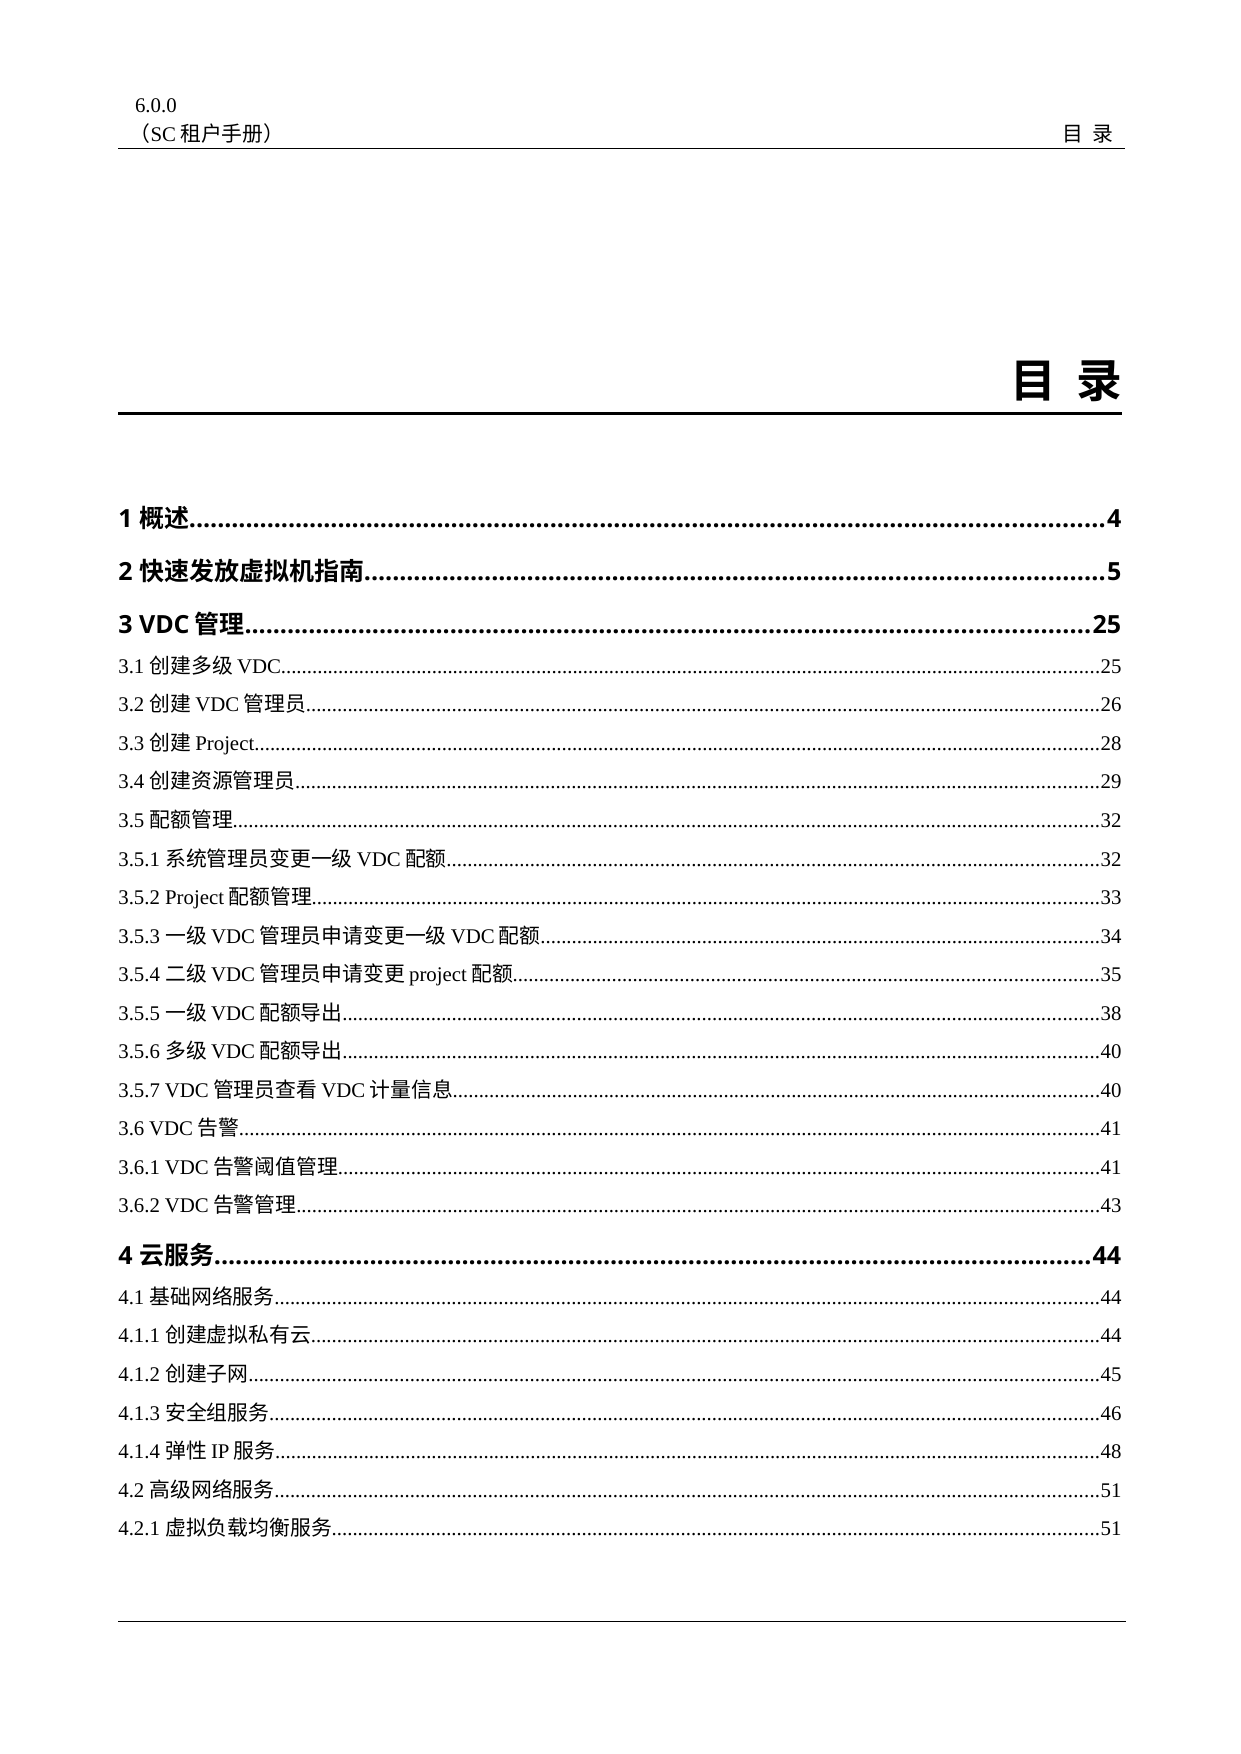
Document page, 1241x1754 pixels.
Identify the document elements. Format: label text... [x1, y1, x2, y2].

text 3.5.7 VDC管理员查看VDC计量信息 40 [118, 1073, 1122, 1103]
text 3.6.1 VDC告警阈值管理 41 [118, 1150, 1122, 1180]
text 3.5.2 Project配额管理 33 [118, 880, 1122, 911]
text 3.5.1 系统管理员变更一级VDC配额 32 [118, 842, 1122, 872]
text 目 录 [118, 344, 1122, 412]
text 1 概述 4 [118, 499, 1122, 535]
text 3.2 创建VDC管理员 26 [118, 688, 1122, 718]
text 4.1.4 弹性IP服务 48 [118, 1434, 1122, 1464]
text 4 云服务 44 [118, 1236, 1122, 1272]
text 3.5 配额管理 32 [118, 803, 1122, 833]
text 4.1 基础网络服务 44 [118, 1280, 1122, 1310]
text 2 快速发放虚拟机指南 5 [118, 552, 1122, 588]
text 3.5.4 二级VDC管理员申请变更project配额 35 [118, 957, 1122, 988]
text 3.4 创建资源管理员 29 [118, 765, 1122, 795]
text 4.2.1 虚拟负载均衡服务 51 [118, 1511, 1122, 1542]
text 4.1.2 创建子网 45 [118, 1357, 1122, 1387]
text 4.1.3 安全组服务 46 [118, 1396, 1122, 1426]
text 3.1 创建多级VDC 25 [118, 649, 1122, 679]
text 4.1.1 创建虚拟私有云 44 [118, 1319, 1122, 1349]
text 3.5.3 一级VDC管理员申请变更一级VDC配额 34 [118, 919, 1122, 949]
text 3.5.6 多级VDC配额导出 40 [118, 1034, 1122, 1065]
text 3 VDC管理 25 [118, 604, 1122, 641]
text 3.3 创建Project 28 [118, 726, 1122, 756]
text 4.2 高级网络服务 51 [118, 1473, 1122, 1503]
text 3.6 VDC告警 41 [118, 1112, 1122, 1142]
text 3.6.2 VDC告警管理 43 [118, 1189, 1122, 1219]
text 3.5.5 一级VDC配额导出 38 [118, 996, 1122, 1026]
